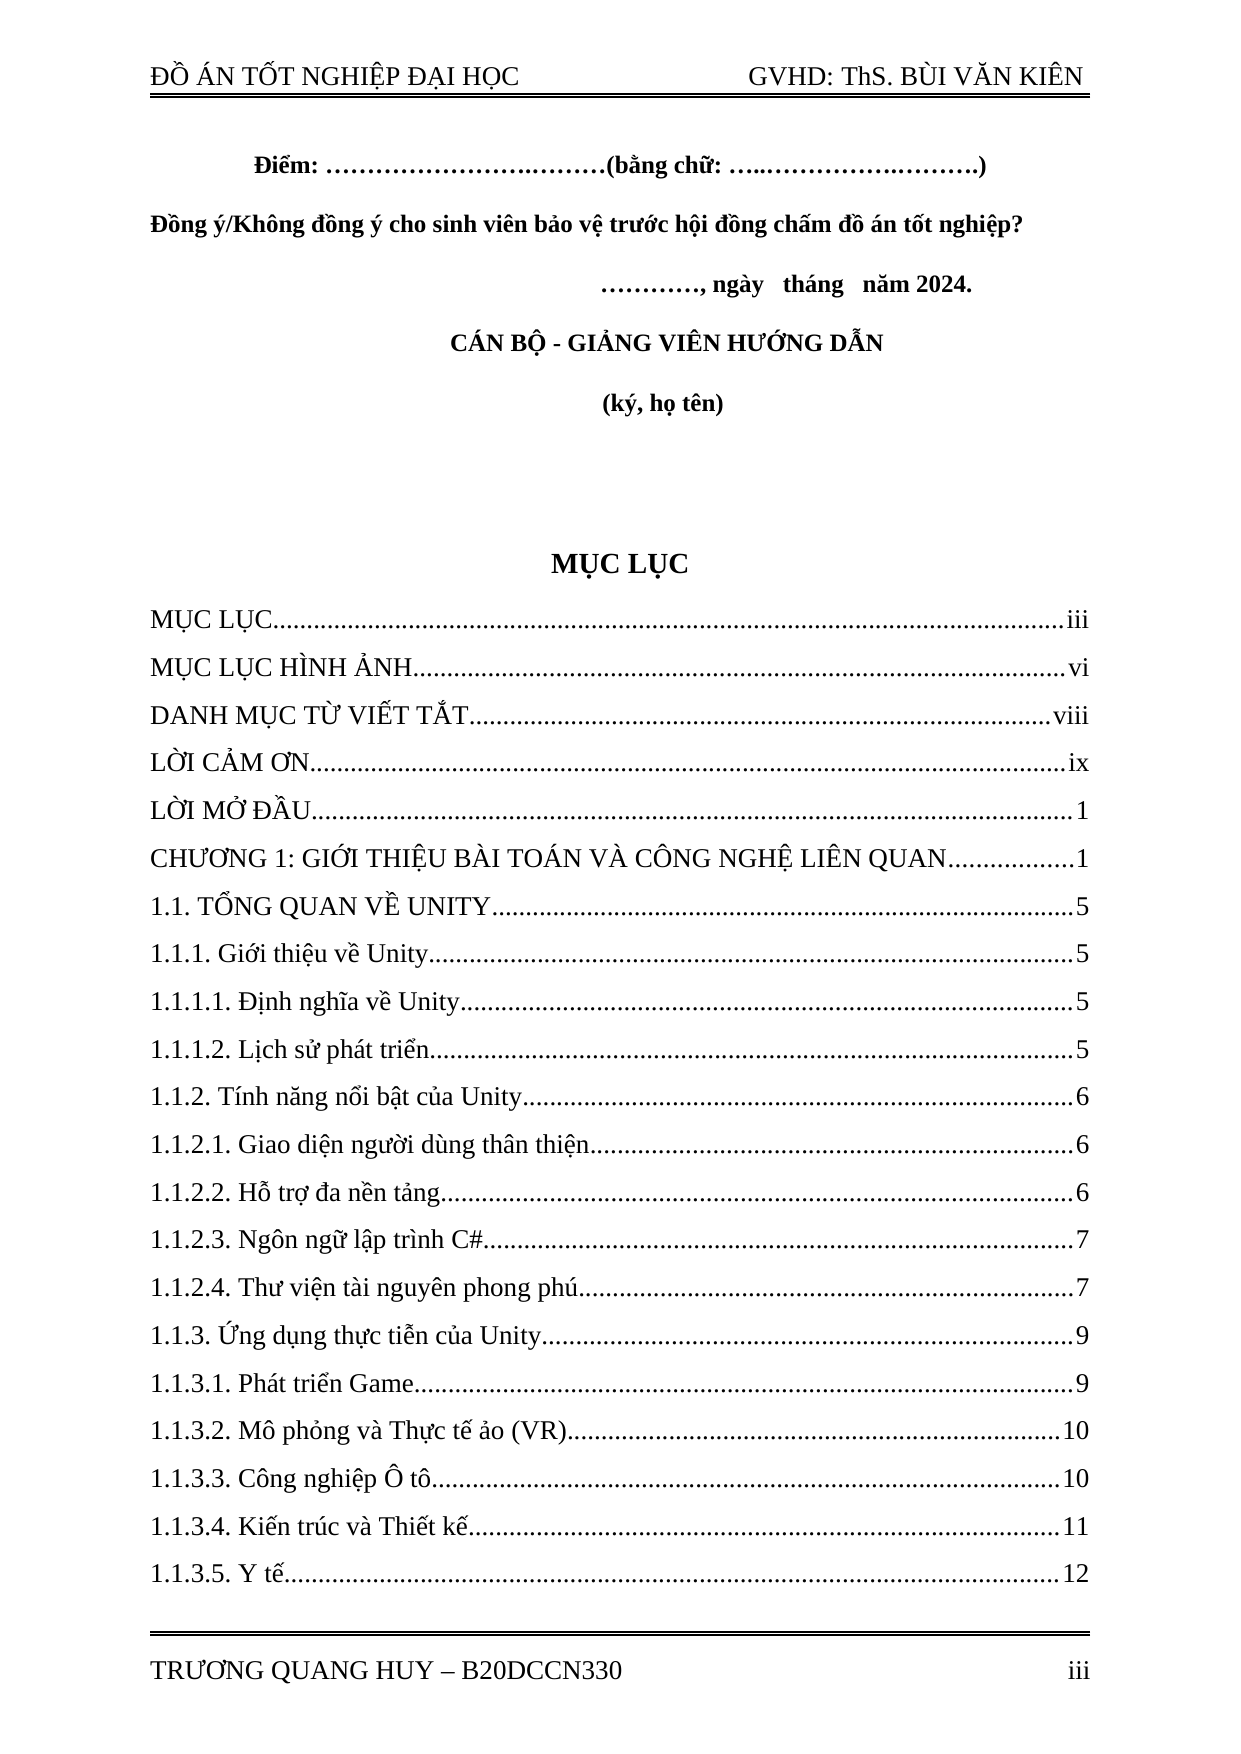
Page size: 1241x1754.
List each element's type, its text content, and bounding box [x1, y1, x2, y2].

subtitle MỤC LỤC [150, 547, 1090, 580]
title Điểm: …………………….………(bằng chữ: …..…………….……….) [150, 150, 1090, 179]
title Đồng ý/Không đồng ý cho sinh viên bảo vệ trước hội đồng chấm đồ án tốt nghiệp? [150, 209, 1090, 238]
title CÁN BỘ - GIẢNG VIÊN HƯỚNG DẪN [375, 328, 1090, 357]
title …………, ngày tháng năm 2024. [150, 269, 1090, 298]
title (ký, họ tên) [600, 388, 1090, 417]
